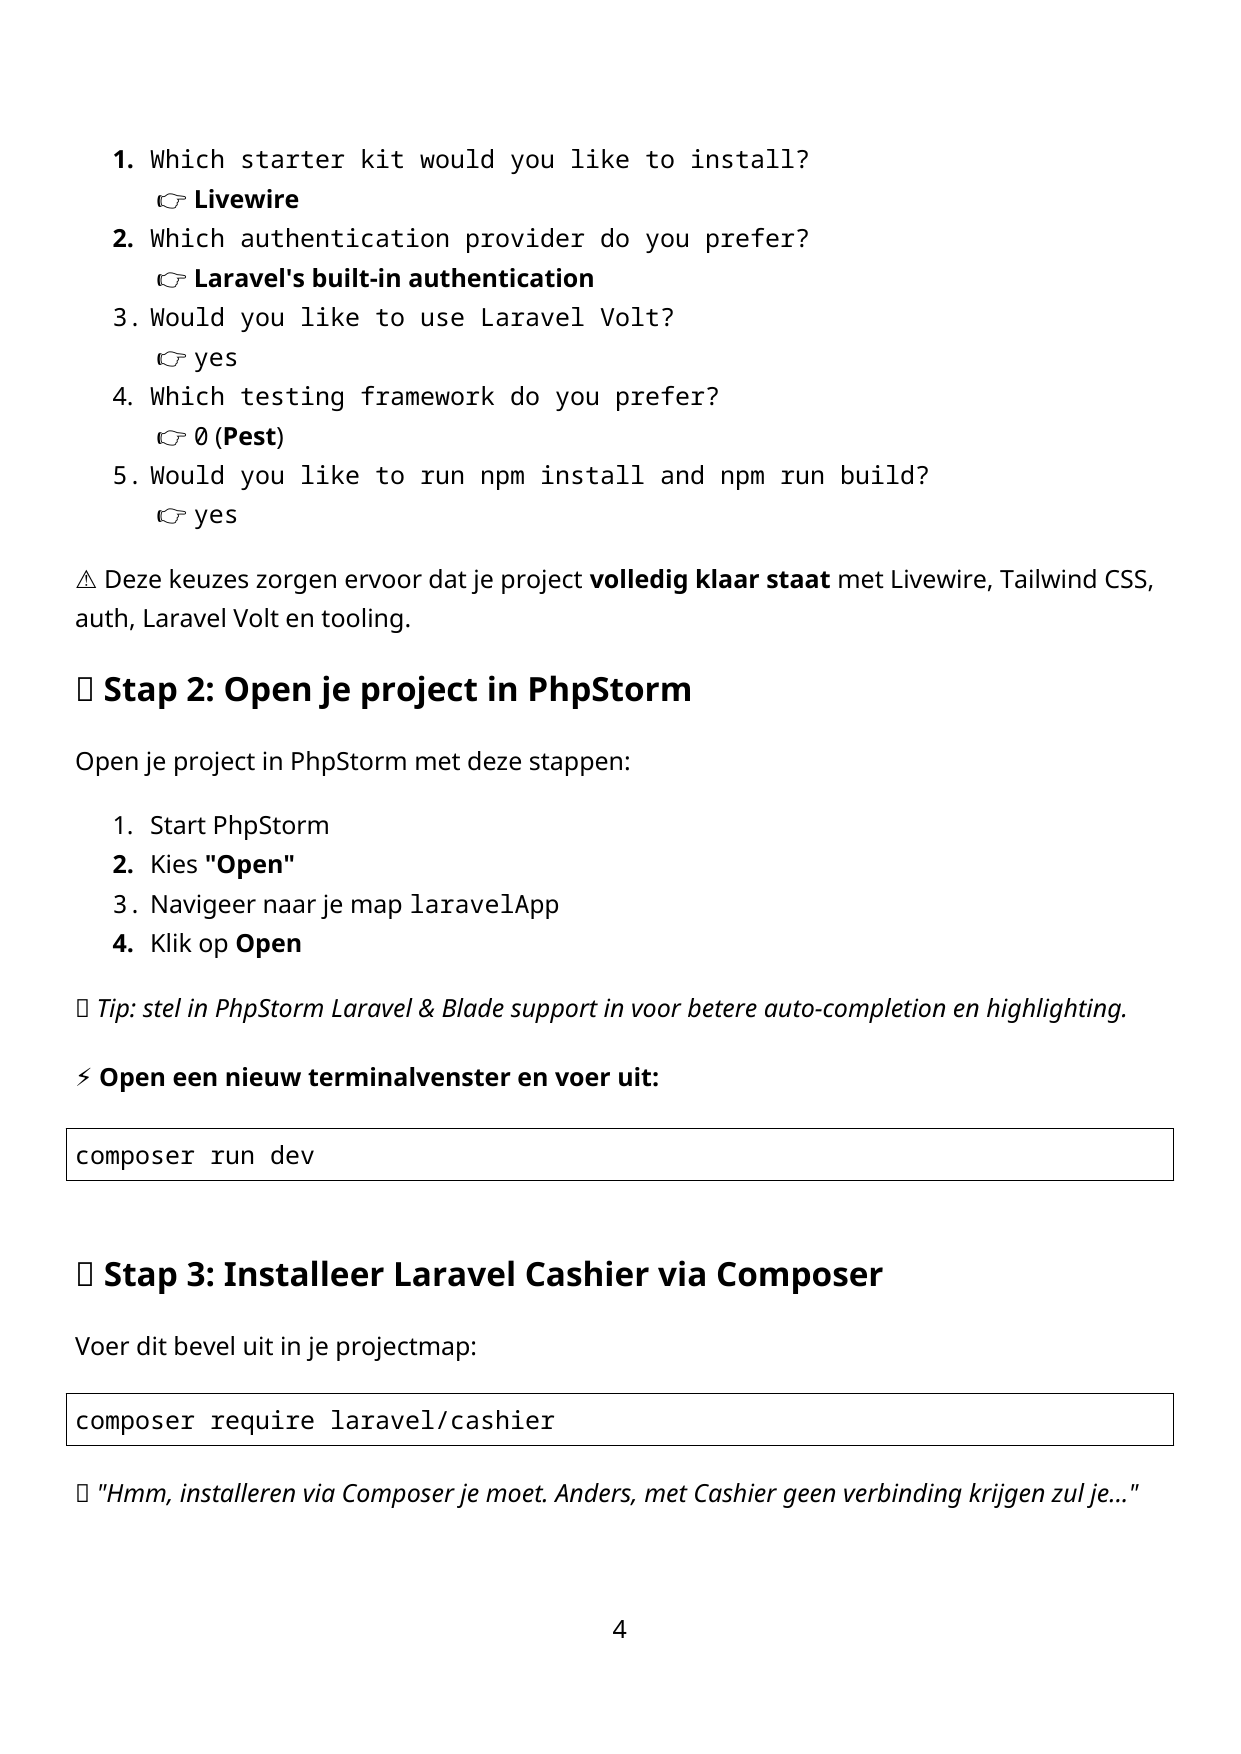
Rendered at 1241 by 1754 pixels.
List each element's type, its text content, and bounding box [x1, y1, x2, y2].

text ✅ Stap 3: Installeer Laravel Cashier via Composer [75, 1251, 1165, 1296]
list Kies "Open" [112, 847, 1165, 881]
list Which authentication provider do you prefer? 👉 Laravel's built-in authentication [112, 221, 1165, 294]
text 🧠 "Hmm, installeren via Composer je moet. Anders, met Cashier geen verbinding krijgen zul je..." [75, 1476, 1165, 1510]
subtitle ⚡ Open een nieuw terminalvenster en voer uit: [75, 1059, 1165, 1093]
list Klik op Open [112, 926, 1165, 960]
list Which starter kit would you like to install? 👉 Livewire [112, 142, 1165, 215]
list Which testing framework do you prefer? 👉 0 (Pest) [112, 379, 1165, 452]
text 💡 Tip: stel in PhpStorm Laravel & Blade support in voor betere auto-completion en highlighting. [75, 991, 1165, 1025]
text composer run dev [67, 1129, 1173, 1180]
list Navigeer naar je map laravelApp [112, 887, 1165, 921]
text Open je project in PhpStorm met deze stappen: [75, 743, 1165, 777]
text ⚠️ Deze keuzes zorgen ervoor dat je project volledig klaar staat met Livewire, Tailwind CSS, auth, Laravel Volt en tooling. [75, 562, 1165, 635]
list Would you like to run npm install and npm run build? 👉 yes [112, 458, 1165, 531]
list Would you like to use Laravel Volt? 👉 yes [112, 300, 1165, 373]
list Start PhpStorm [112, 808, 1165, 842]
text composer require laravel/cashier [67, 1394, 1173, 1445]
text ✅ Stap 2: Open je project in PhpStorm [75, 666, 1165, 711]
text Voer dit bevel uit in je projectmap: [75, 1328, 1165, 1362]
